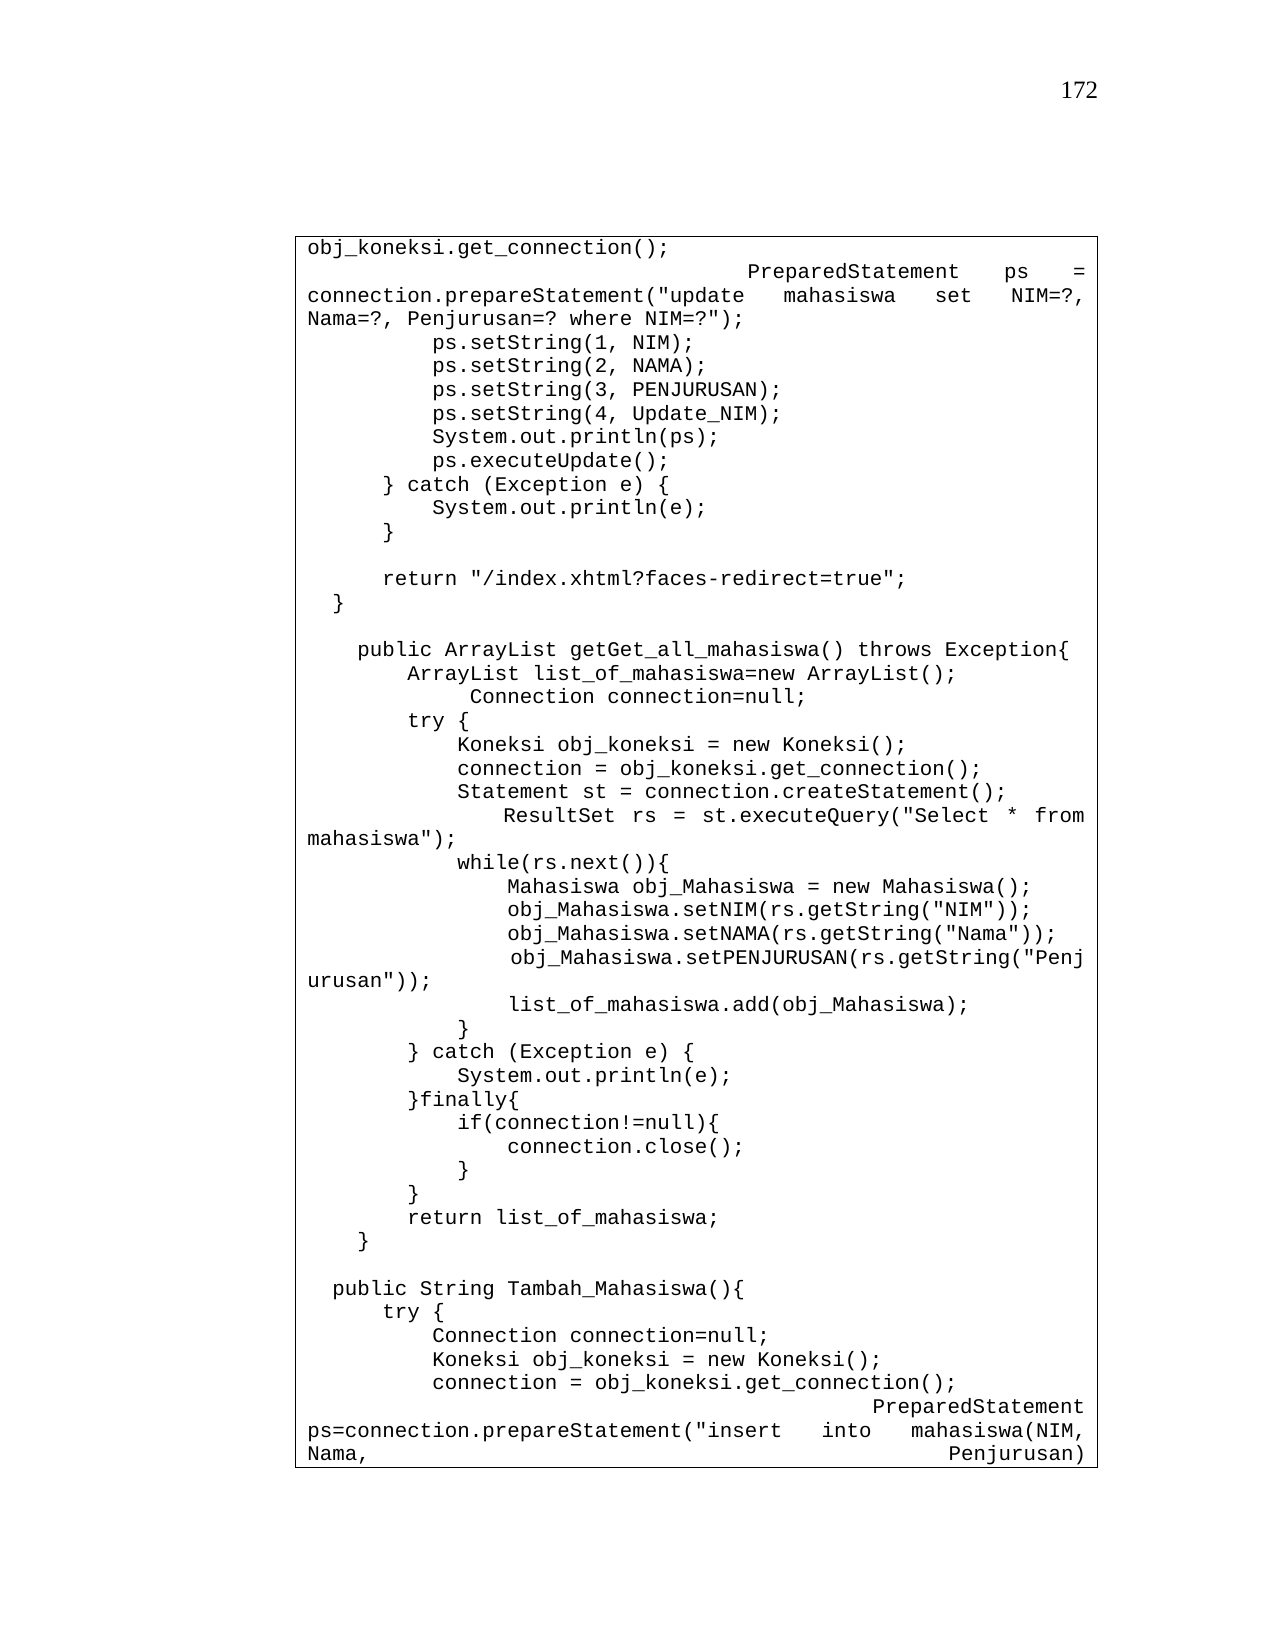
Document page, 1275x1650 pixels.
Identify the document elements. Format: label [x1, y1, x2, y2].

table_header [296, 237, 1097, 1467]
